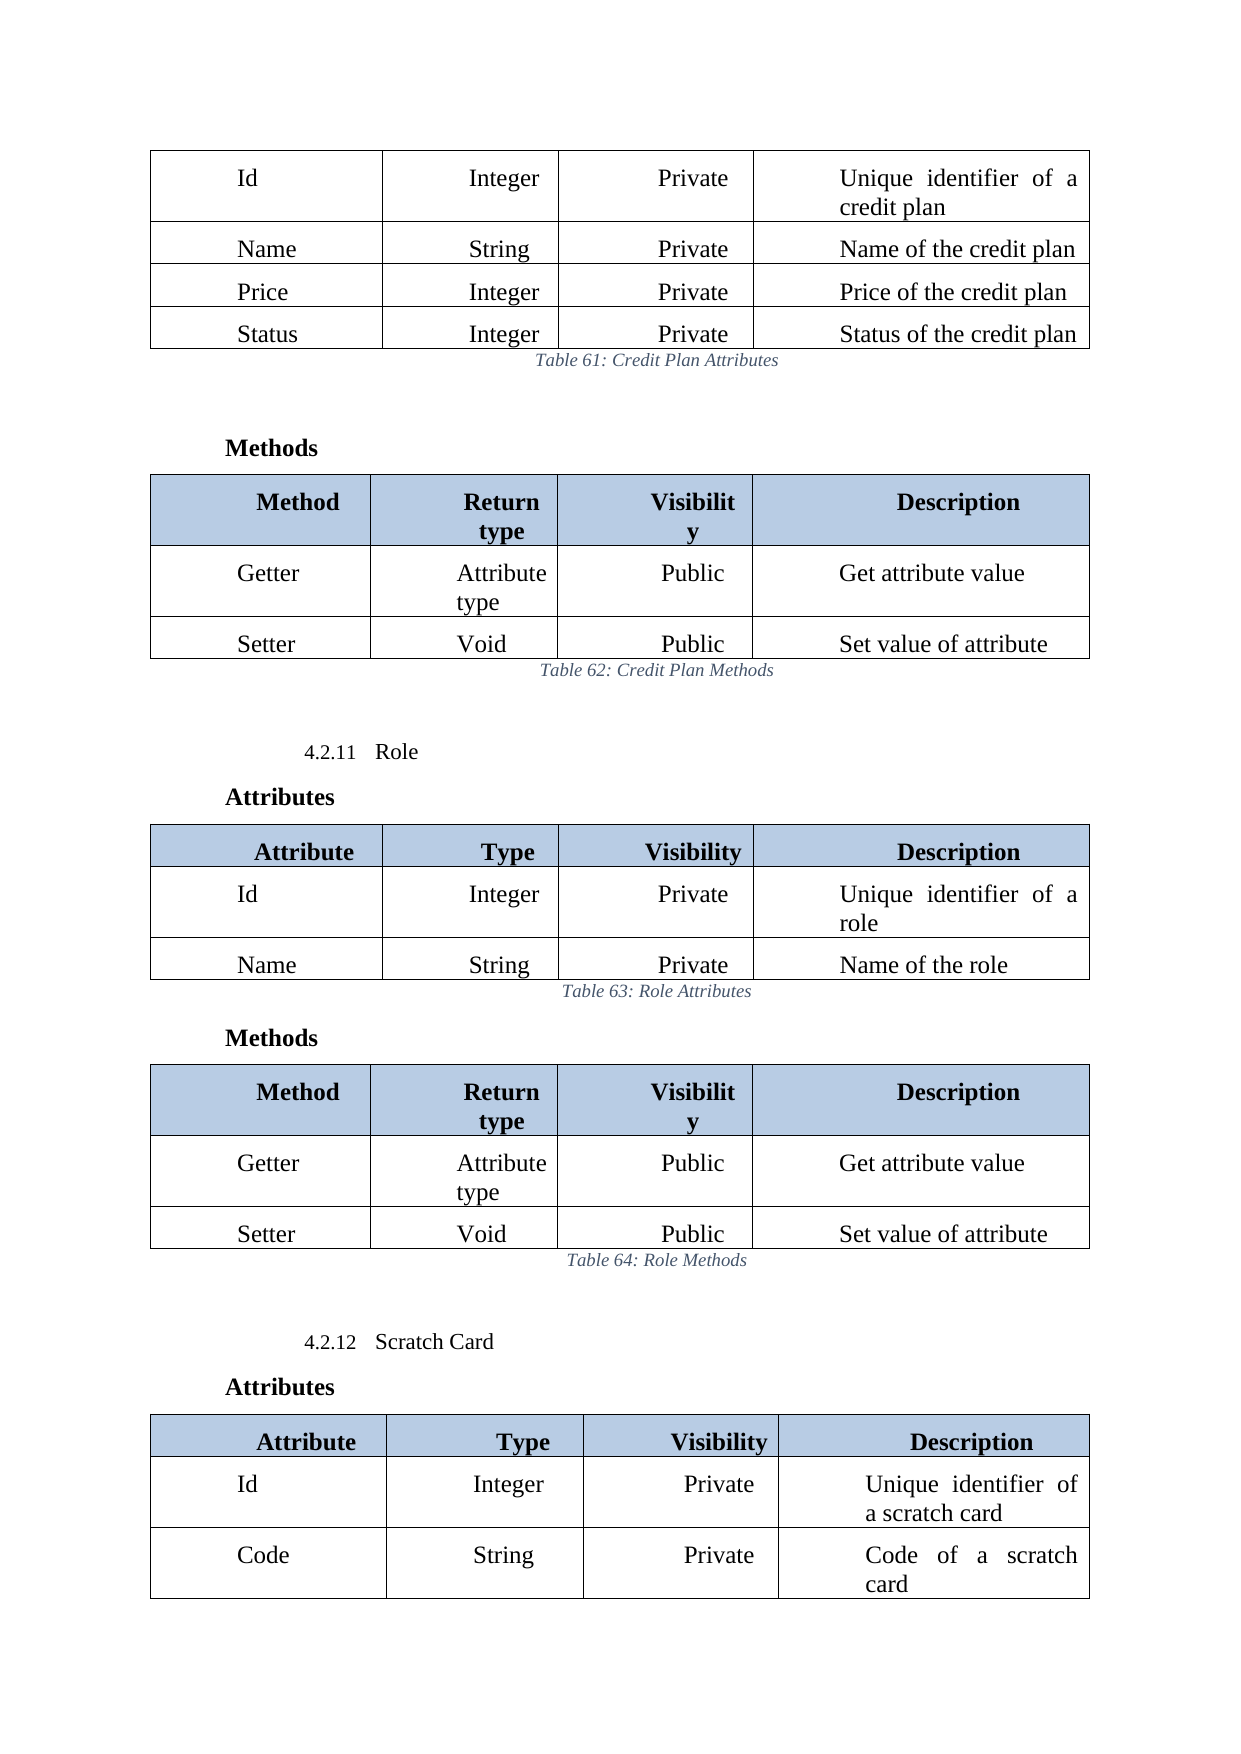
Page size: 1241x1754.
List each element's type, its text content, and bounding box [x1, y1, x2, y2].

table_cell Unique identifier of a scratch card [779, 1457, 1089, 1527]
table_header Description [779, 1415, 1089, 1456]
table_cell Private [584, 1457, 778, 1527]
text Attributes [225, 782, 1090, 811]
table_cell Integer [383, 151, 558, 221]
table_cell Attribute type [371, 1136, 557, 1206]
table_cell Code of a scratch card [779, 1528, 1089, 1598]
list Scratch Card [356, 1328, 1090, 1354]
table_cell Public [558, 546, 752, 616]
table_cell Integer [383, 307, 558, 348]
table_cell Price [151, 264, 382, 306]
table_cell String [383, 938, 558, 979]
table_cell Setter [151, 1207, 370, 1248]
table_cell Void [371, 1207, 557, 1248]
table_cell Setter [151, 617, 370, 658]
table_header Return type [371, 1065, 557, 1135]
table_cell Get attribute value [753, 1136, 1089, 1206]
table_header Description [754, 825, 1089, 866]
table_cell Private [559, 264, 753, 306]
table_cell Void [371, 617, 557, 658]
table_cell Private [584, 1528, 778, 1598]
table_cell Integer [387, 1457, 583, 1527]
table_cell Status [151, 307, 382, 348]
text Methods [225, 1023, 1090, 1051]
table_cell Private [559, 151, 753, 221]
table_cell Set value of attribute [753, 617, 1089, 658]
table_cell Id [151, 1457, 386, 1527]
table_cell Public [558, 1207, 752, 1248]
table_cell Unique identifier of a role [754, 867, 1089, 937]
table_header Return type [371, 475, 557, 545]
text Methods [225, 433, 1090, 461]
table_header Attribute [151, 1415, 386, 1456]
text Table 62: Credit Plan Methods [225, 659, 1090, 681]
table_cell Price of the credit plan [754, 264, 1089, 306]
table_cell Attribute type [371, 546, 557, 616]
table_header Description [753, 1065, 1089, 1135]
table_cell Private [559, 307, 753, 348]
table_cell String [383, 222, 558, 263]
text Table 61: Credit Plan Attributes [225, 349, 1090, 371]
table_cell Id [151, 867, 382, 937]
table_header Visibility [584, 1415, 778, 1456]
table_cell Id [151, 151, 382, 221]
table_header Visibility [558, 1065, 752, 1135]
table_cell Set value of attribute [753, 1207, 1089, 1248]
table_header Description [753, 475, 1089, 545]
text Attributes [225, 1372, 1090, 1401]
text Table 63: Role Attributes [225, 980, 1090, 1002]
table_cell Name of the credit plan [754, 222, 1089, 263]
table_cell Getter [151, 1136, 370, 1206]
table_cell Getter [151, 546, 370, 616]
table_cell Private [559, 938, 753, 979]
list Role [356, 738, 1090, 764]
table_header Method [151, 1065, 370, 1135]
table_cell Name of the role [754, 938, 1089, 979]
table_header Type [387, 1415, 583, 1456]
table_cell String [387, 1528, 583, 1598]
table_header Method [151, 475, 370, 545]
table_cell Unique identifier of a credit plan [754, 151, 1089, 221]
table_cell Integer [383, 264, 558, 306]
table_cell Private [559, 867, 753, 937]
table_cell Public [558, 1136, 752, 1206]
table_cell Name [151, 938, 382, 979]
table_cell Public [558, 617, 752, 658]
text Table 64: Role Methods [225, 1249, 1090, 1271]
table_header Attribute [151, 825, 382, 866]
table_cell Private [559, 222, 753, 263]
table_header Visibility [558, 475, 752, 545]
table_cell Status of the credit plan [754, 307, 1089, 348]
table_header Visibility [559, 825, 753, 866]
table_header Type [383, 825, 558, 866]
table_cell Integer [383, 867, 558, 937]
table_cell Get attribute value [753, 546, 1089, 616]
table_cell Name [151, 222, 382, 263]
table_cell Code [151, 1528, 386, 1598]
